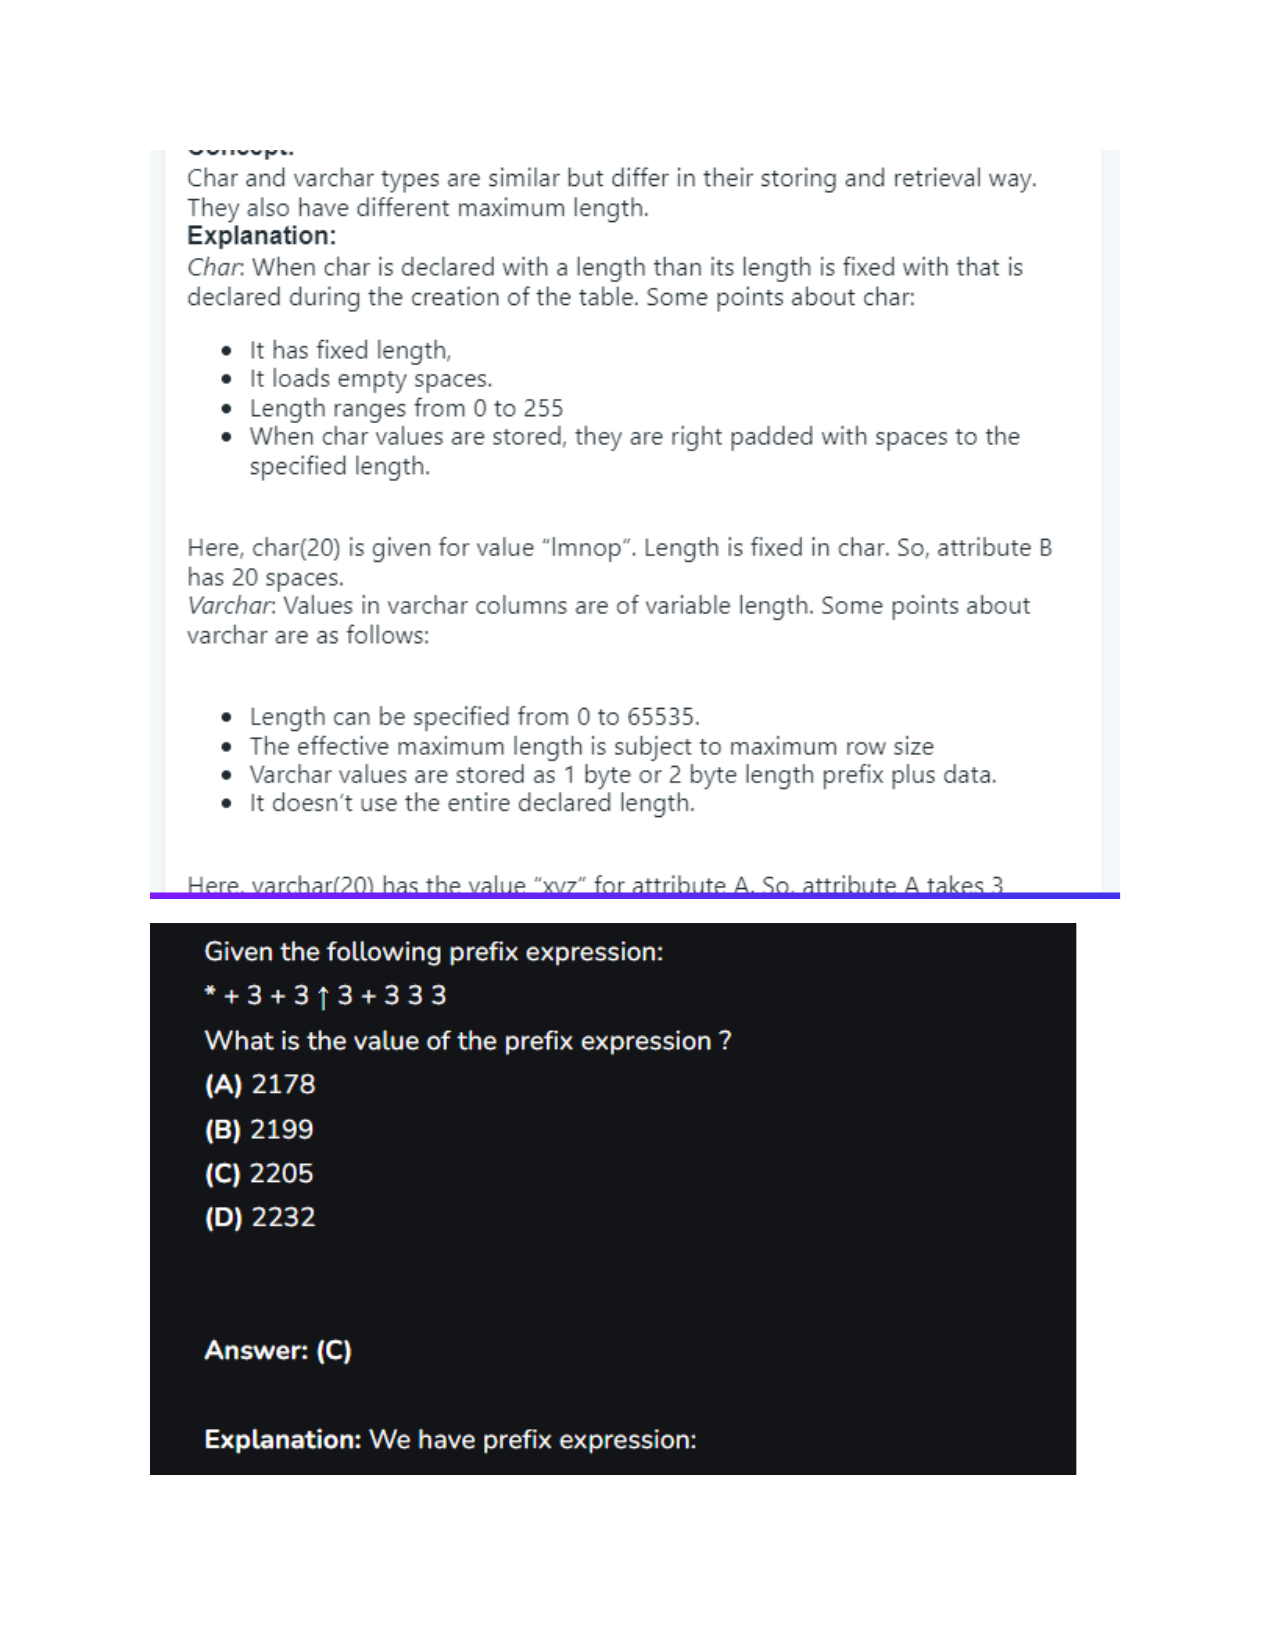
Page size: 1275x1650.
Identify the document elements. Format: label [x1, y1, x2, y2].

picture [150, 923, 1077, 1475]
picture [150, 150, 1121, 899]
